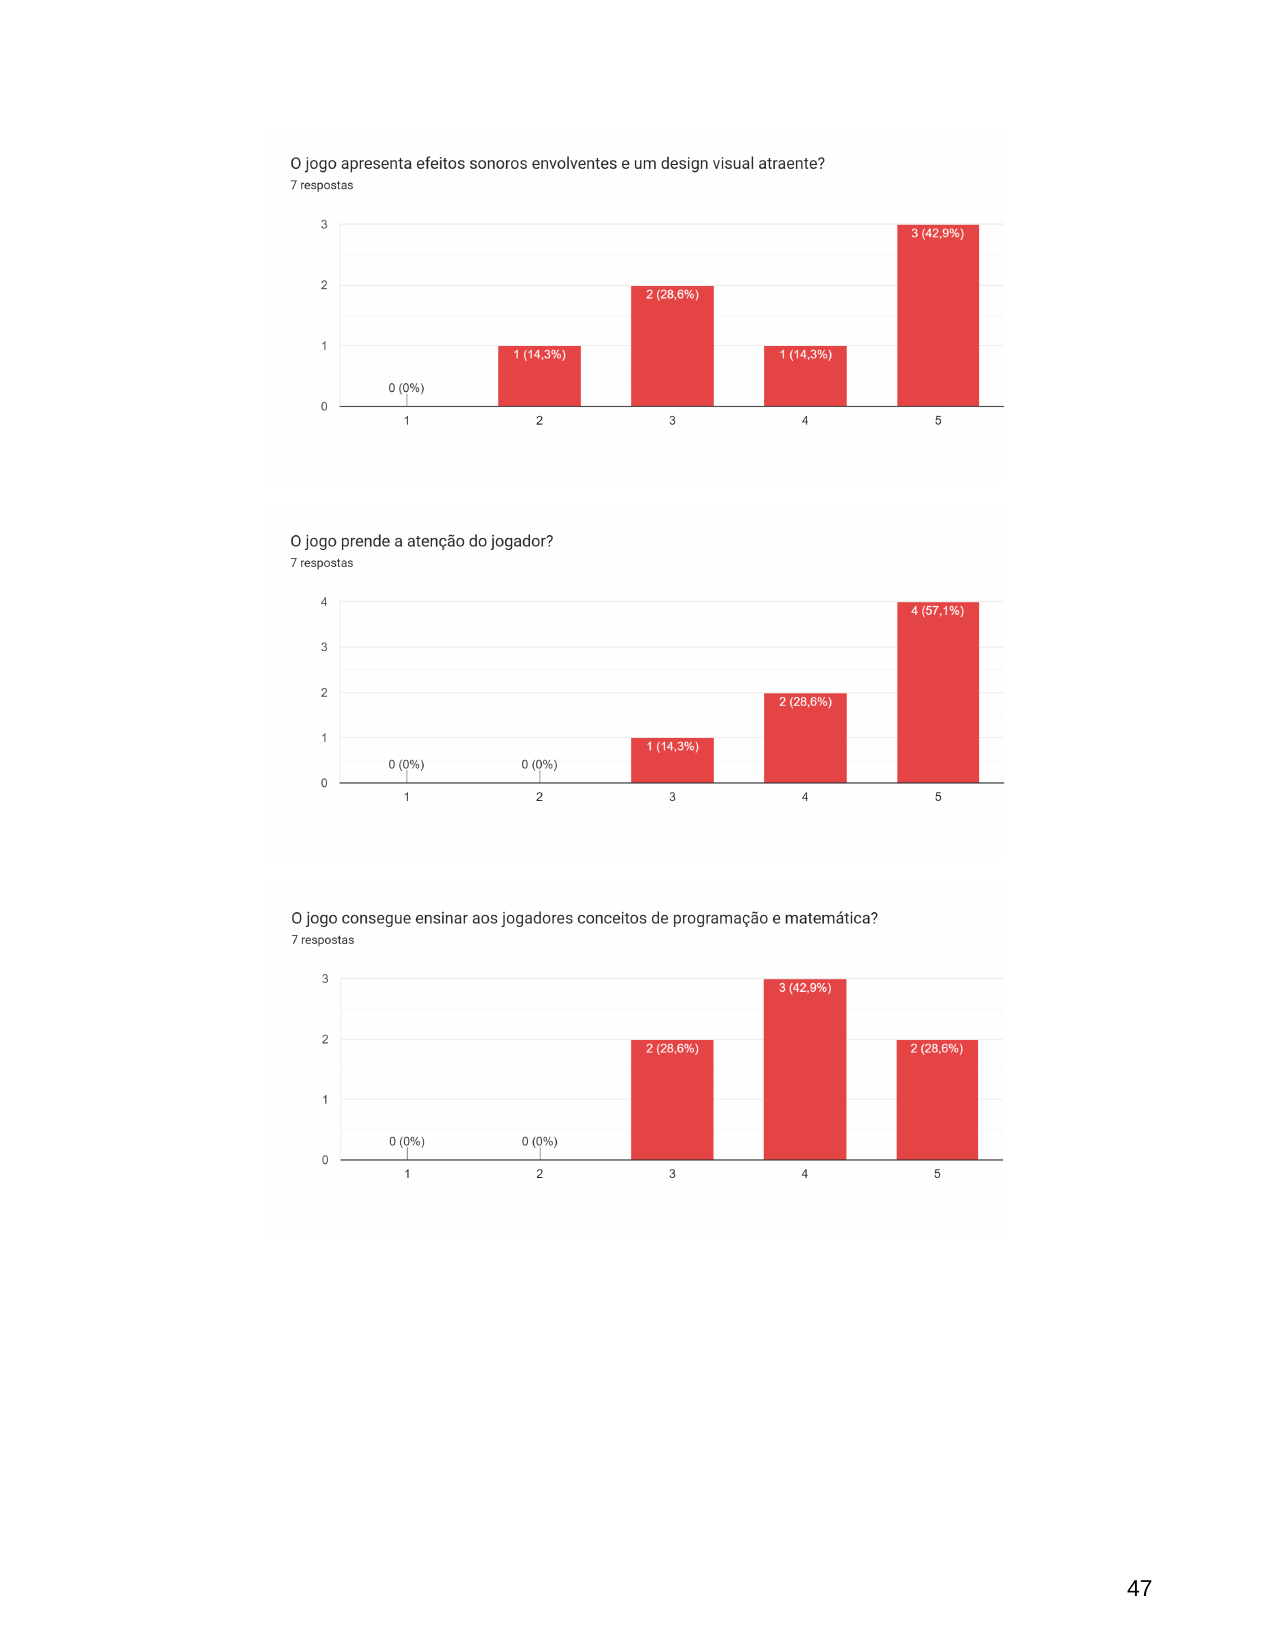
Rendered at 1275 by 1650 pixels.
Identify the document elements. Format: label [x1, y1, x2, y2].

picture [266, 128, 1005, 482]
picture [267, 883, 1004, 1235]
picture [266, 507, 1005, 858]
